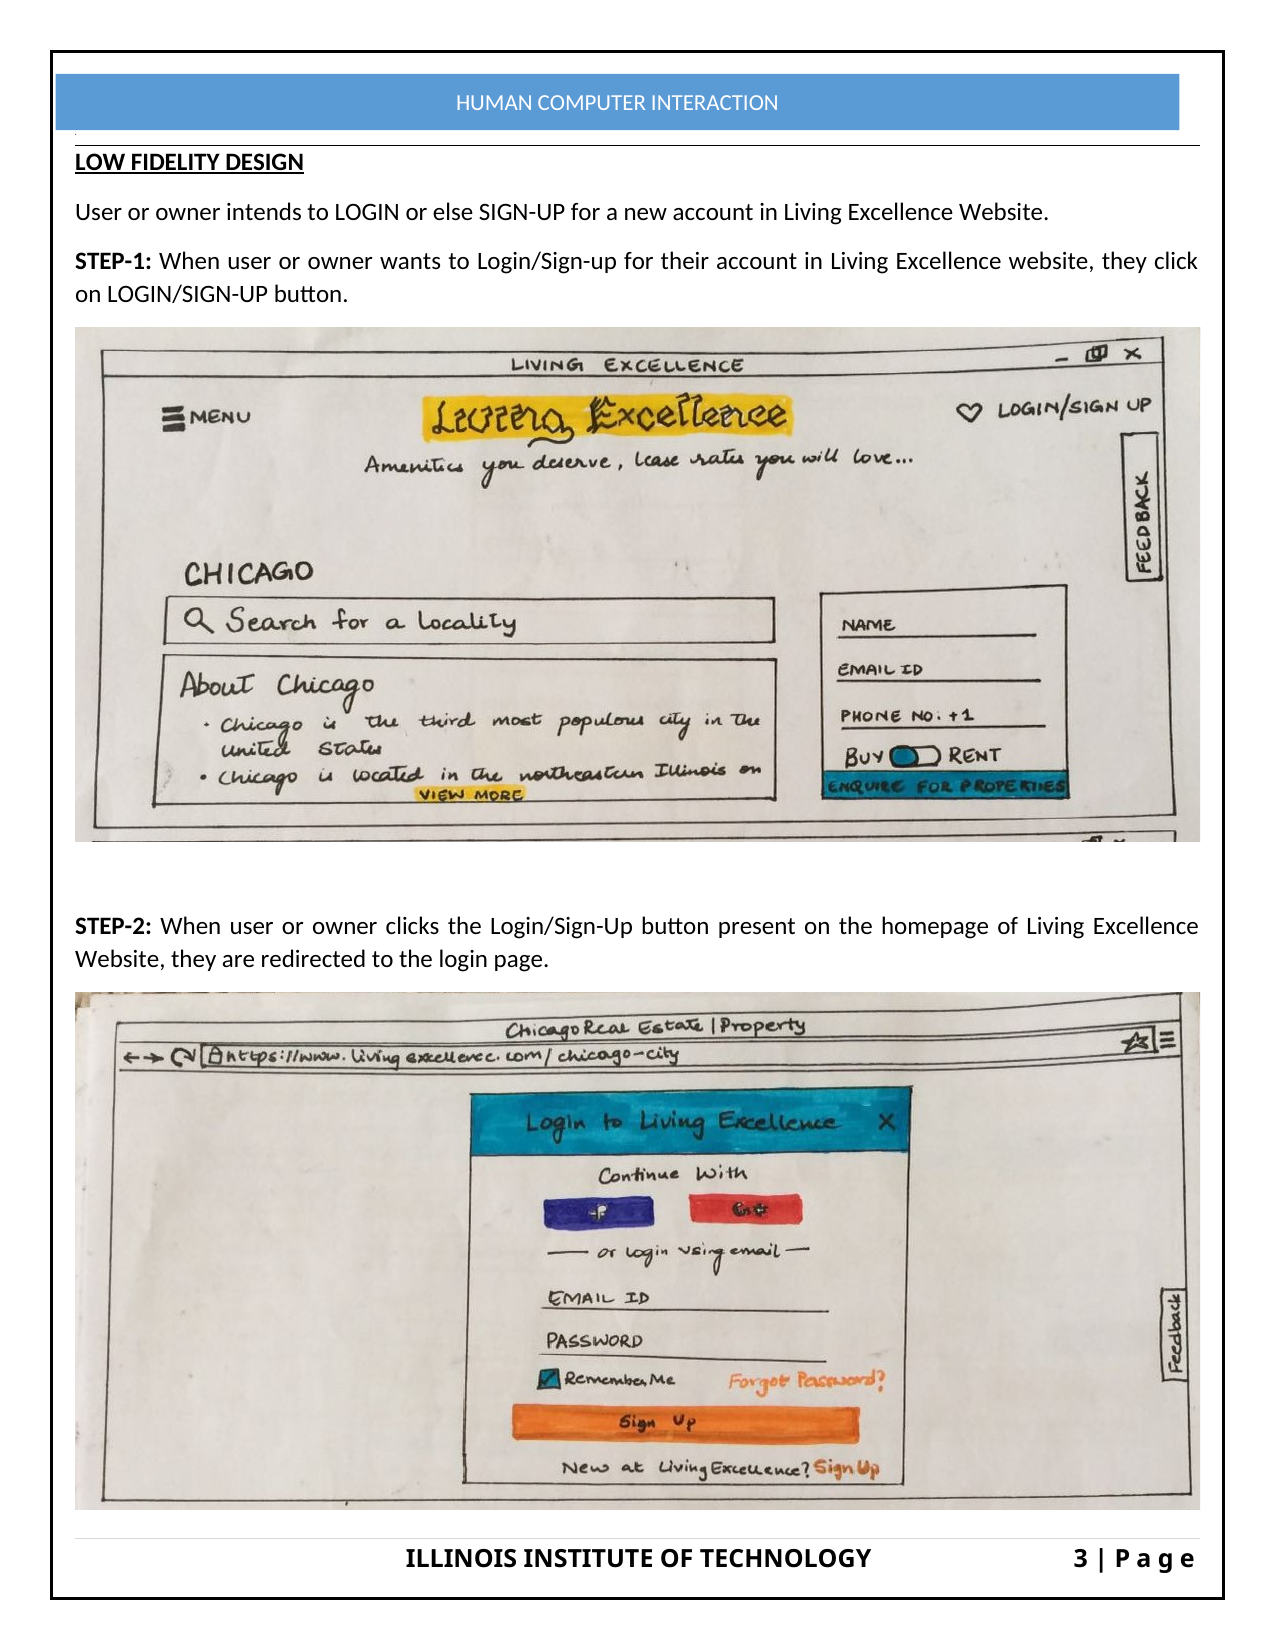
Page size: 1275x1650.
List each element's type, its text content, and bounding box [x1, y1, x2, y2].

text STEP-2: When user or owner clicks the Login/Sign-Up button present on the homepage of Living Excellence Website, they are redirected to the login page. [75, 910, 1200, 974]
text STEP-1: When user or owner wants to Login/Sign-up for their account in Living Excellence website, they click on LOGIN/SIGN-UP button. [75, 245, 1200, 309]
text User or owner intends to LOGIN or else SIGN-UP for a new account in Living Excellence Website. [75, 196, 1200, 226]
text LOW FIDELITY DESIGN [75, 146, 1200, 177]
